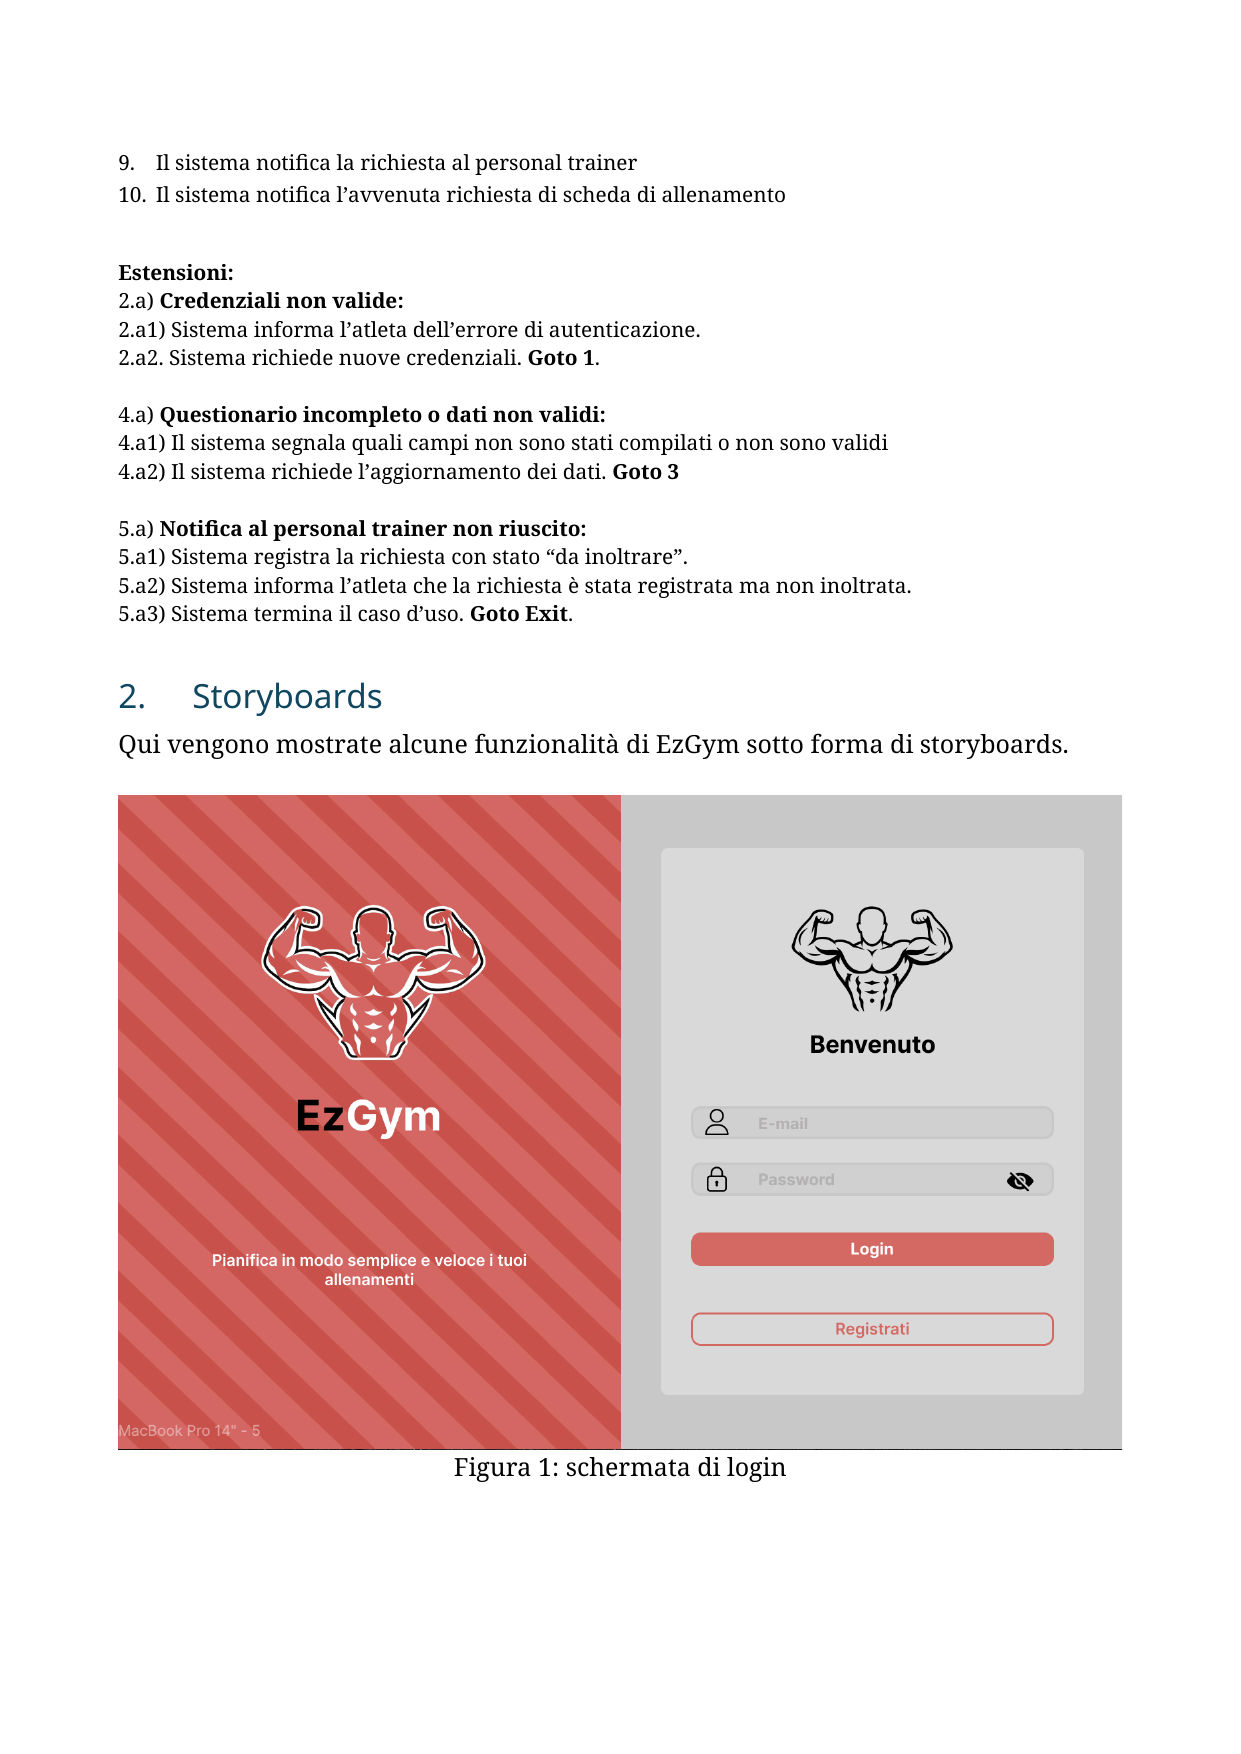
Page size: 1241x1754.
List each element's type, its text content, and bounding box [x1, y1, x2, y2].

text Estensioni: [118, 258, 1122, 286]
text 5.a) Notifica al personal trainer non riuscito: [118, 514, 1122, 542]
text 5.a3) Sistema termina il caso d’uso. Goto Exit. [118, 599, 1122, 628]
list Il sistema notifica la richiesta al personal trainer [118, 148, 1122, 176]
text 4.a1) Il sistema segnala quali campi non sono stati compilati o non sono validi [118, 428, 1122, 457]
list Il sistema notifica l’avvenuta richiesta di scheda di allenamento [118, 180, 1122, 209]
text 5.a2) Sistema informa l’atleta che la richiesta è stata registrata ma non inoltrata. [118, 571, 1122, 599]
text 2.a1) Sistema informa l’atleta dell’errore di autenticazione. [118, 315, 1122, 343]
list Qui vengono mostrate alcune funzionalità di EzGym sotto forma di storyboards. [118, 727, 1122, 761]
text 2.a2. Sistema richiede nuove credenziali. Goto 1. [118, 343, 1122, 372]
text 4.a2) Il sistema richiede l’aggiornamento dei dati. Goto 3 [118, 457, 1122, 485]
text 5.a1) Sistema registra la richiesta con stato “da inoltrare”. [118, 542, 1122, 571]
text 2.a) Credenziali non valide: [118, 286, 1122, 315]
picture [118, 795, 1123, 1450]
subtitle Storyboards [118, 673, 1122, 718]
text 4.a) Questionario incompleto o dati non validi: [118, 400, 1122, 428]
list Figura 1: schermata di login [118, 1450, 1122, 1483]
